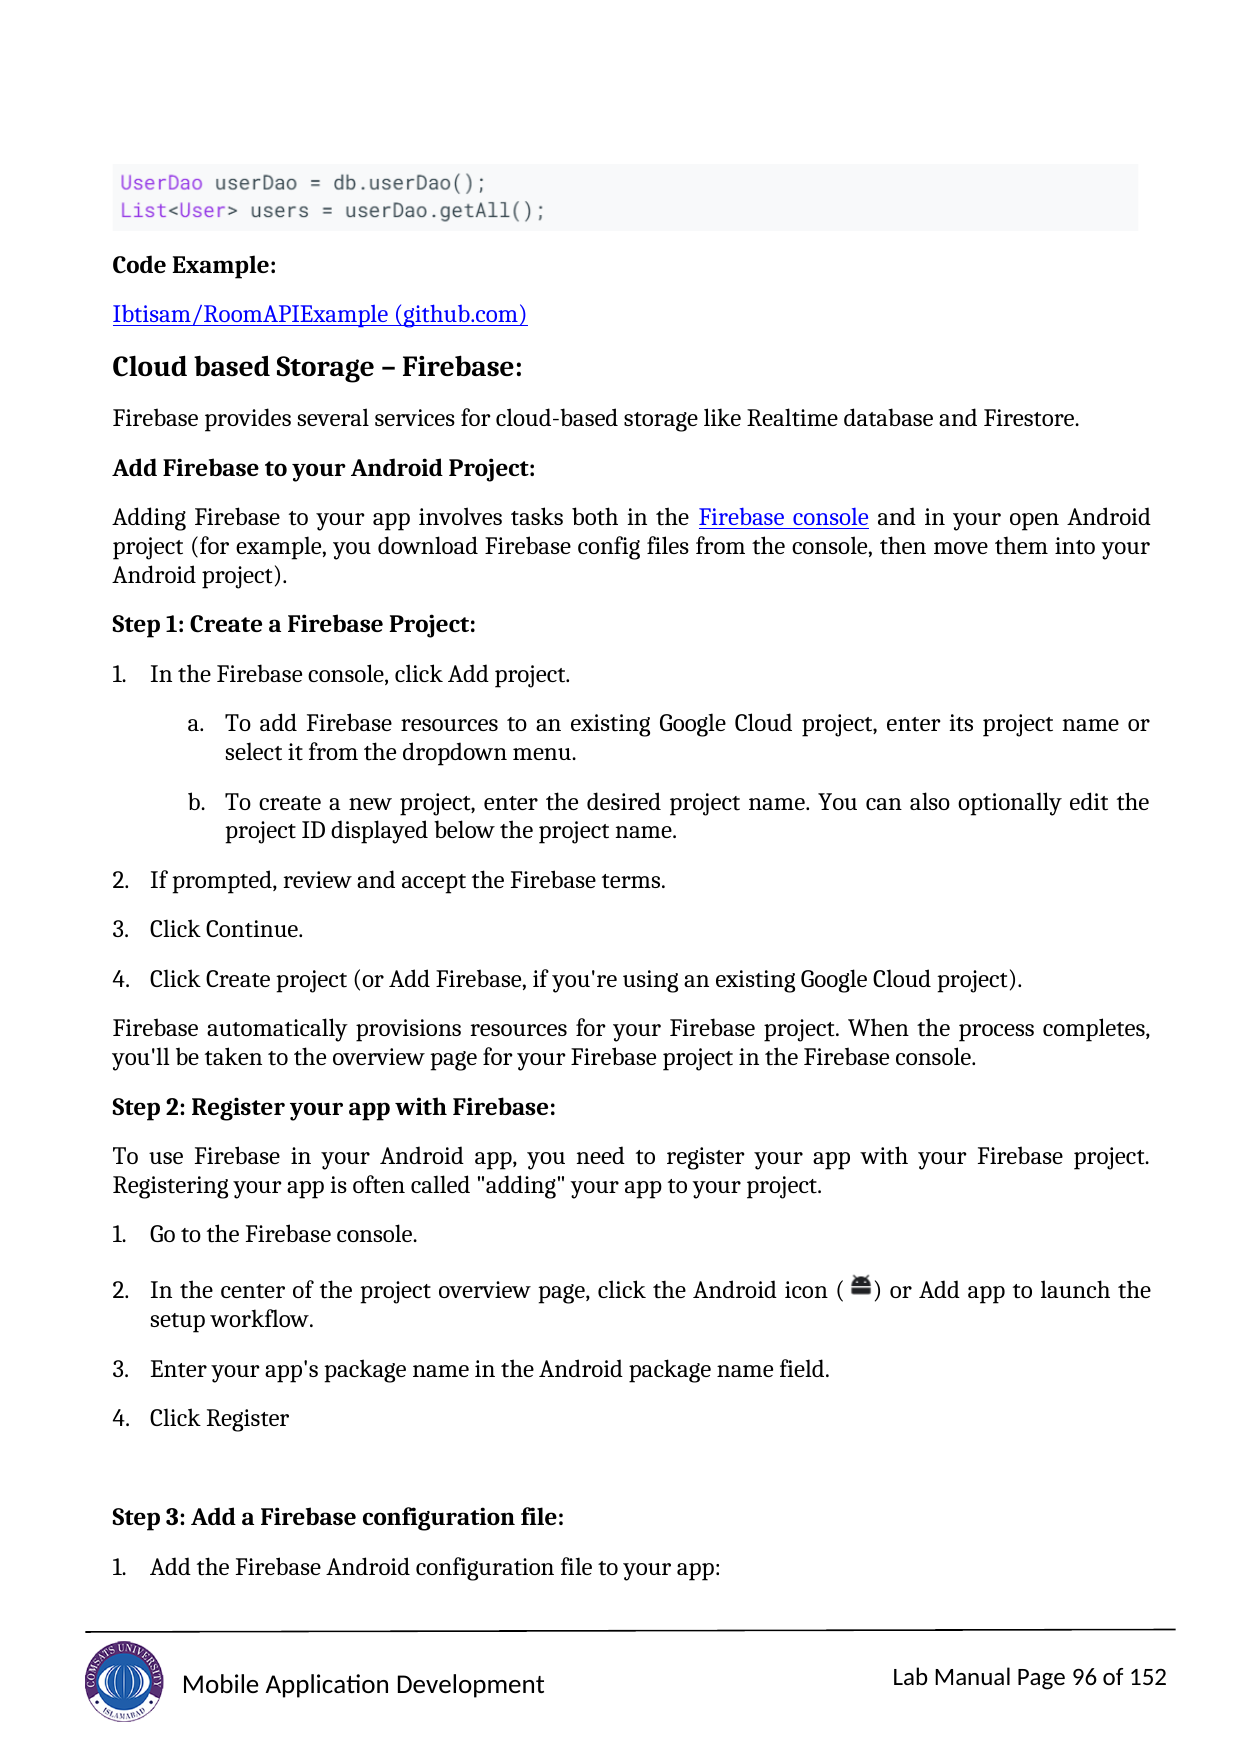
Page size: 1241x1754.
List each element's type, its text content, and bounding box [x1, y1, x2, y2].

list To add Firebase resources to an existing Google Cloud project, enter its project name or select it from the dropdown menu. [187, 709, 1152, 767]
list In the center of the project overview page, click the Android icon () or Add app to launch the setup workflow. [112, 1269, 1152, 1334]
list In the Firebase console, click Add project. [112, 660, 1152, 688]
picture [112, 164, 1139, 231]
list Click Continue. [112, 915, 1152, 944]
list Enter your app's package name in the Android package name field. [112, 1354, 1152, 1383]
text Ibtisam/RoomAPIExample (github.com) [112, 300, 1152, 329]
list Click Create project (or Add Firebase, if you're using an existing Google Cloud project). [112, 965, 1152, 993]
picture [85, 1641, 165, 1722]
picture [846, 1269, 873, 1299]
list Click Register [112, 1404, 1152, 1433]
list Go to the Firebase console. [112, 1220, 1152, 1249]
text To use Firebase in your Android app, you need to register your app with your Firebase project. Registering your app is often called "adding" your app to your project. [112, 1142, 1152, 1199]
list Add the Firebase Android configuration file to your app: [112, 1552, 1152, 1581]
subtitle Step 1: Create a Firebase Project: [112, 610, 1240, 639]
subtitle Step 3: Add a Firebase configuration file: [112, 1503, 1240, 1532]
subtitle Step 2: Register your app with Firebase: [112, 1092, 1240, 1121]
subtitle Code Example: [112, 251, 1240, 280]
text Firebase provides several services for cloud-based storage like Realtime database and Firestore. [112, 404, 1152, 433]
list If prompted, review and accept the Firebase terms. [112, 866, 1152, 894]
list To create a new project, enter the desired project name. You can also optionally edit the project ID displayed below the project name. [187, 787, 1152, 845]
text Adding Firebase to your app involves tasks both in the Firebase console and in your open Android project (for example, you download Firebase config files from the console, then move them into your Android project). [112, 503, 1152, 589]
text Firebase automatically provisions resources for your Firebase project. When the process completes, you'll be taken to the overview page for your Firebase project in the Firebase console. [112, 1014, 1152, 1072]
subtitle Cloud based Storage – Firebase: [112, 350, 1240, 384]
subtitle Add Firebase to your Android Project: [112, 454, 1240, 483]
